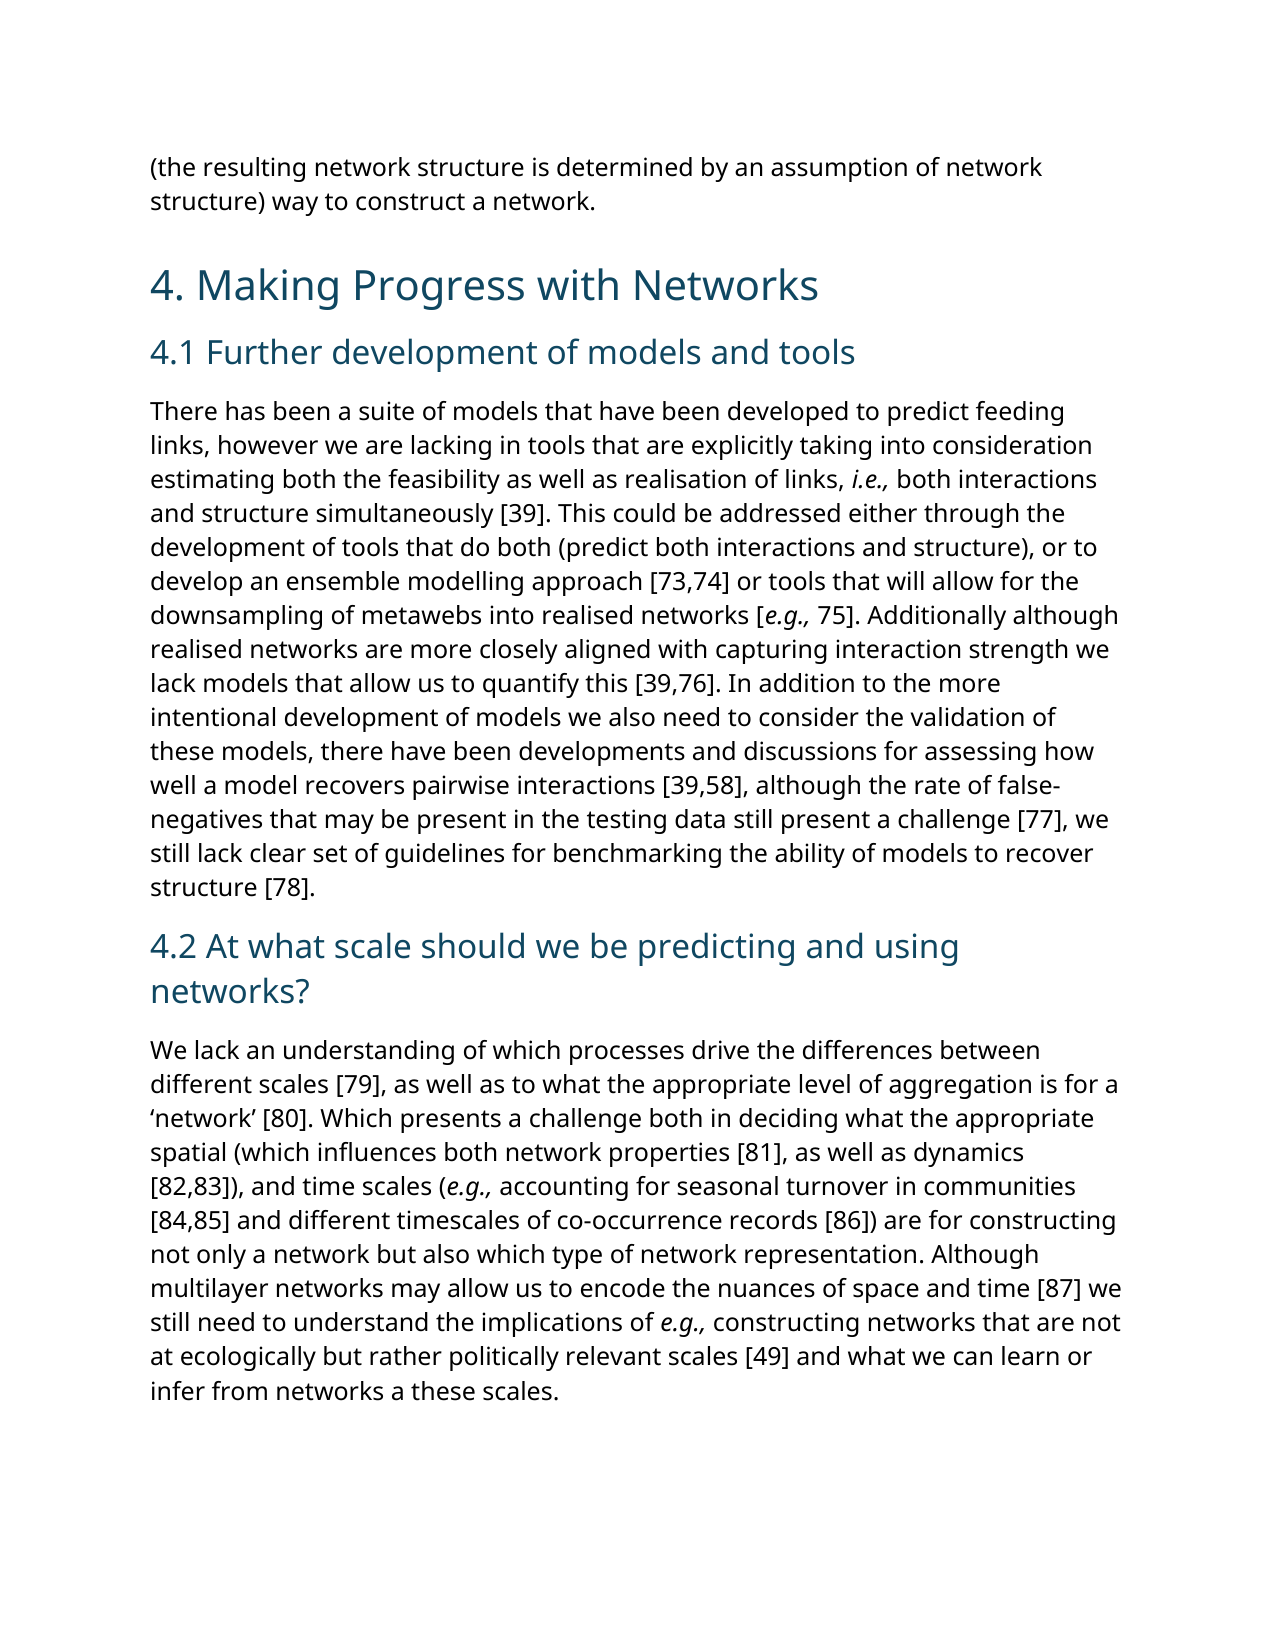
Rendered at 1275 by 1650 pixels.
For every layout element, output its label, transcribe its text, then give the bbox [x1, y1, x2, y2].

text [150, 150, 1125, 218]
subtitle 4.2 At what scale should we be predicting and using networks? [150, 923, 1125, 1014]
subtitle 4.1 Further development of models and tools [150, 329, 1125, 374]
text There has been a suite of models that have been developed to predict feeding links, however we are lacking in tools that are explicitly taking into consideration estimating both the feasibility as well as realisation of links, i.e., both interactions and structure simultaneously [39]. This could be addressed either through the development of tools that do both (predict both interactions and structure), or to develop an ensemble modelling approach [73,74] or tools that will allow for the downsampling of metawebs into realised networks [e.g., 75]. Additionally although realised networks are more closely aligned with capturing interaction strength we lack models that allow us to quantify this [39,76]. In addition to the more intentional development of models we also need to consider the validation of these models, there have been developments and discussions for assessing how well a model recovers pairwise interactions [39,58], although the rate of false-negatives that may be present in the testing data still present a challenge [77], we still lack clear set of guidelines for benchmarking the ability of models to recover structure [78]. [150, 393, 1125, 904]
text We lack an understanding of which processes drive the differences between different scales [79], as well as to what the appropriate level of aggregation is for a ‘network’ [80]. Which presents a challenge both in deciding what the appropriate spatial (which influences both network properties [81], as well as dynamics [82,83]), and time scales (e.g., accounting for seasonal turnover in communities [84,85] and different timescales of co-occurrence records [86]) are for constructing not only a network but also which type of network representation. Although multilayer networks may allow us to encode the nuances of space and time [87] we still need to understand the implications of e.g., constructing networks that are not at ecologically but rather politically relevant scales [49] and what we can learn or infer from networks a these scales. [150, 1032, 1125, 1407]
subtitle 4. Making Progress with Networks [150, 256, 1125, 312]
